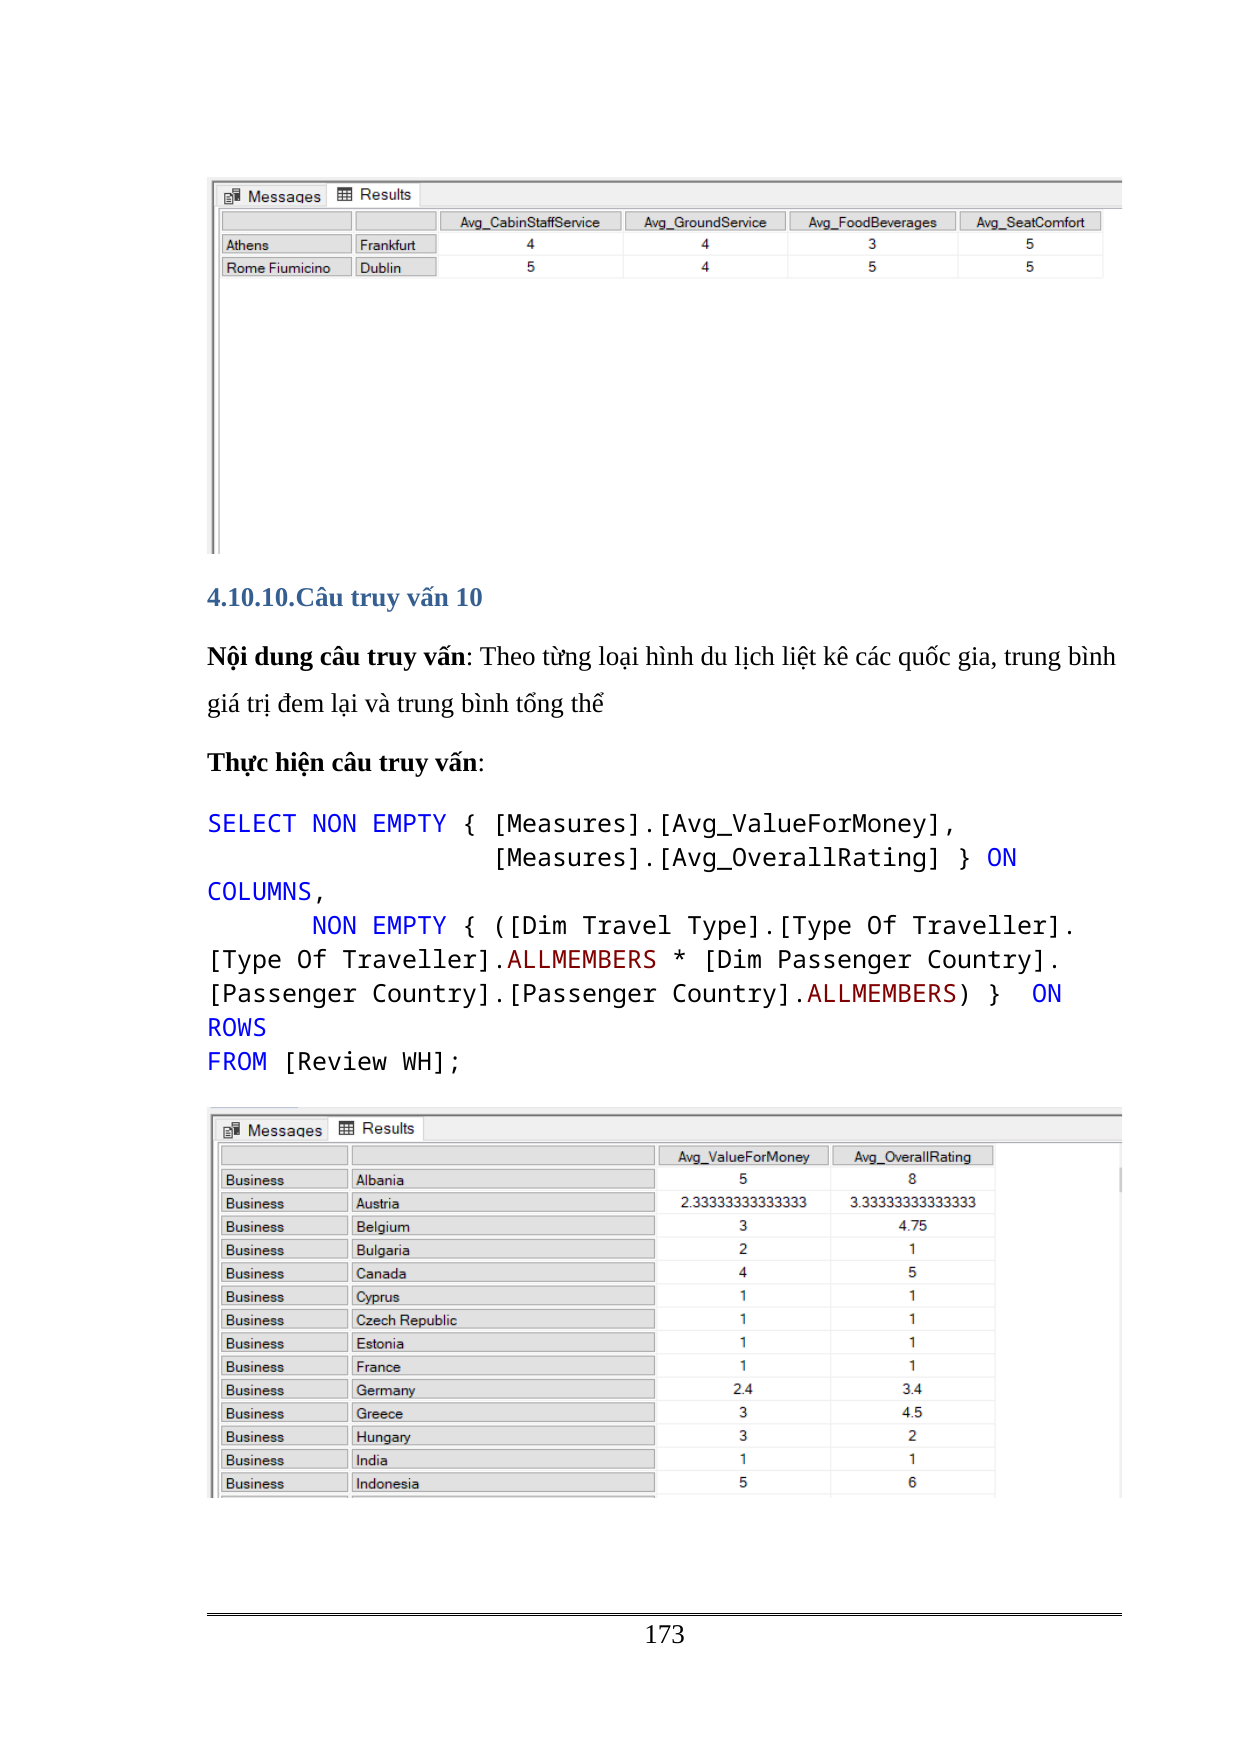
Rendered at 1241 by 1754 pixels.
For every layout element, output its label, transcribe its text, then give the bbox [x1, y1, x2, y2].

text SELECT NON EMPTY { [Measures].[Avg_ValueForMoney], [207, 806, 1122, 839]
subtitle Câu truy vấn 10 [207, 581, 1122, 612]
text [Measures].[Avg_OverallRating] } ON COLUMNS, [207, 839, 1122, 908]
text FROM [Review WH]; [207, 1044, 1122, 1078]
text Thực hiện câu truy vấn: [207, 746, 1122, 777]
picture [206, 1107, 1123, 1498]
text NON EMPTY { ([Dim Travel Type].[Type Of Traveller].[Type Of Traveller].ALLMEMBERS * [Dim Passenger Country].[Passenger Country].[Passenger Country].ALLMEMBERS) } ON ROWS [207, 908, 1122, 1044]
text Nội dung câu truy vấn: Theo từng loại hình du lịch liệt kê các quốc gia, trung bình giá trị đem lại và trung bình tổng thể [207, 641, 1122, 718]
picture [206, 177, 1123, 554]
